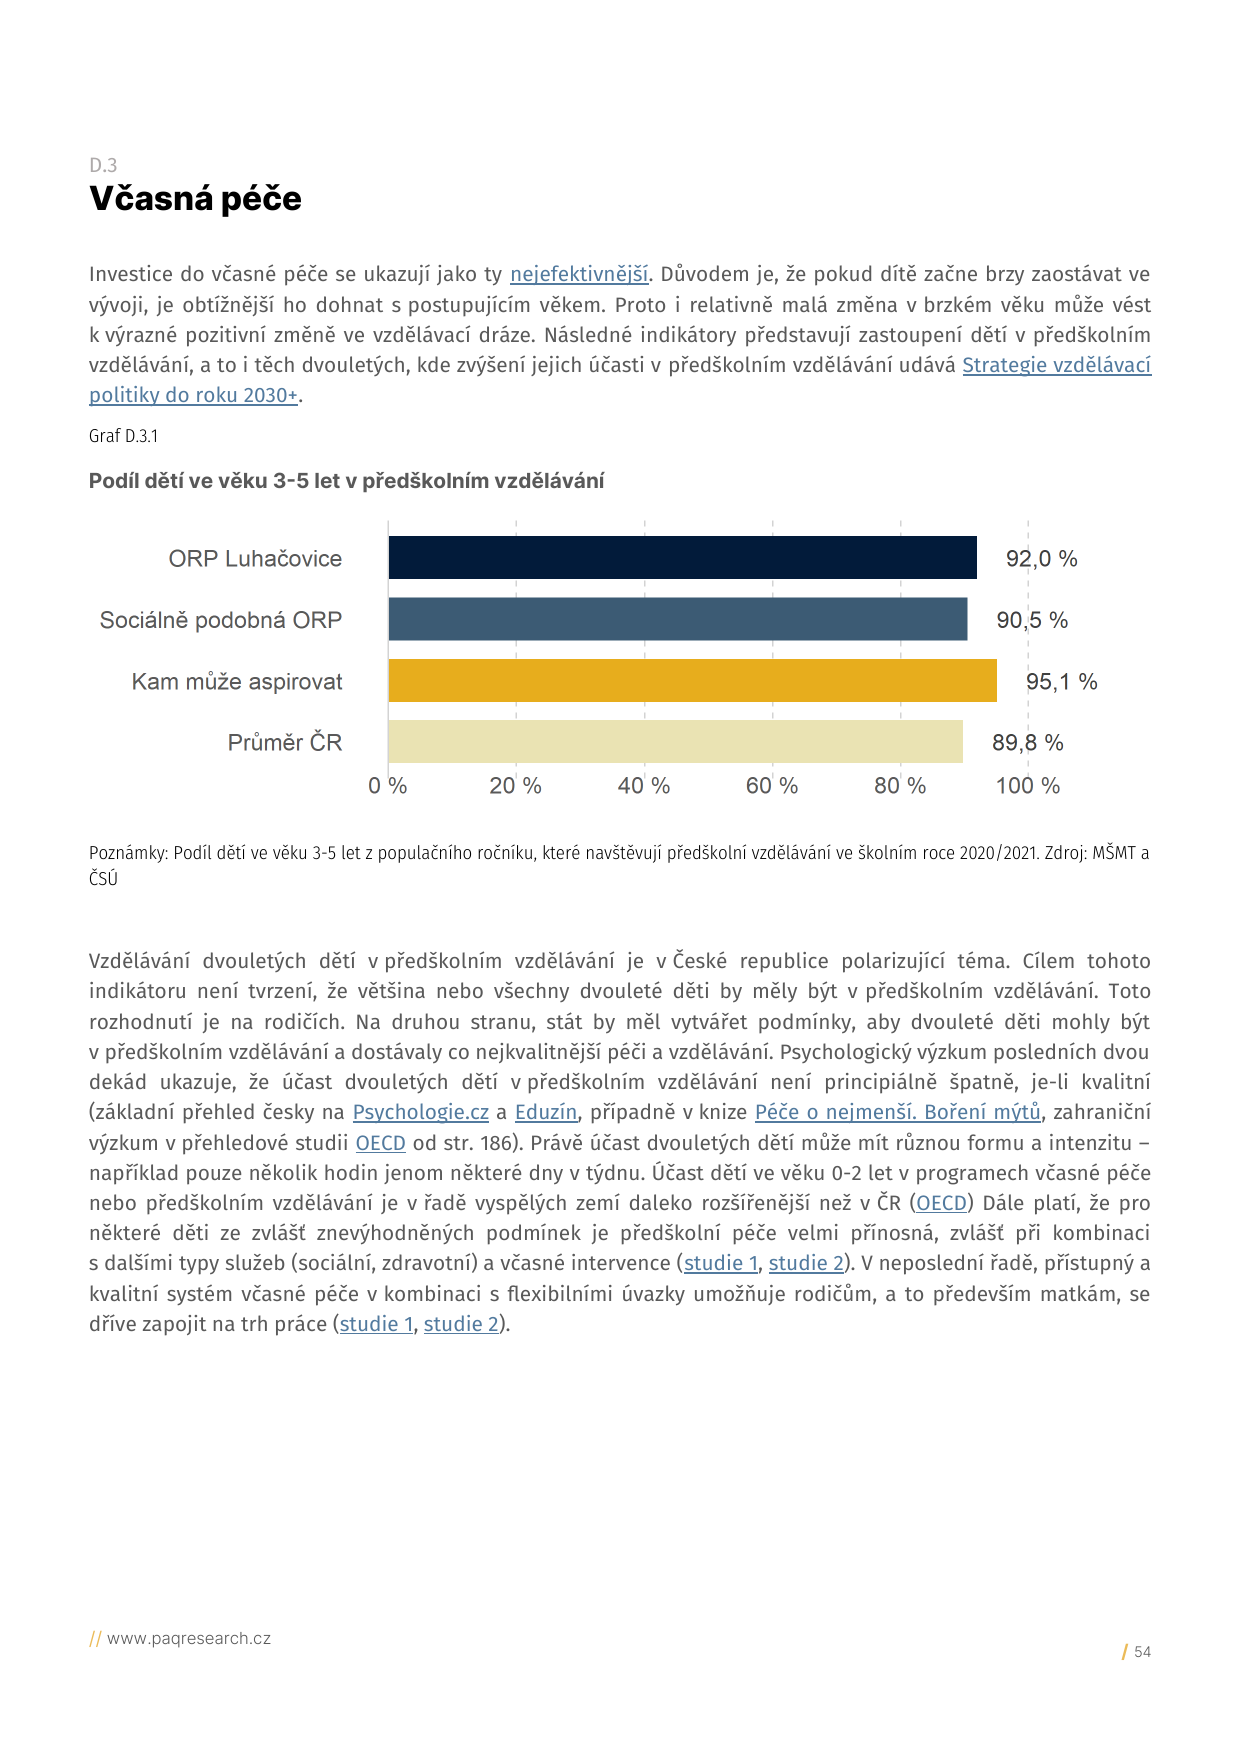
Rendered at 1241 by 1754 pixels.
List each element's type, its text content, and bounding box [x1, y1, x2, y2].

text Vzdělávání dvouletých dětí v předškolním vzdělávání je v České republice polarizující téma. Cílem tohoto indikátoru není tvrzení, že většina nebo všechny dvouleté děti by měly být v předškolním vzdělávání. Toto rozhodnutí je na rodičích. Na druhou stranu, stát by měl vytvářet podmínky, aby dvouleté děti mohly být v předškolním vzdělávání a dostávaly co nejkvalitnější péči a vzdělávání. Psychologický výzkum posledních dvou dekád ukazuje, že účast dvouletých dětí v předškolním vzdělávání není principiálně špatně, je-li kvalitní (základní přehled česky na Psychologie.cz a Eduzín, případně v knize Péče o nejmenší. Boření mýtů, zahraniční výzkum v přehledové studii OECD od str. 186). Právě účast dvouletých dětí může mít různou formu a intenzitu – například pouze několik hodin jenom některé dny v týdnu. Účast dětí ve věku 0-2 let v programech včasné péče nebo předškolním vzdělávání je v řadě vyspělých zemí daleko rozšířenější než v ČR (OECD) Dále platí, že pro některé děti ze zvlášť znevýhodněných podmínek je předškolní péče velmi přínosná, zvlášť při kombinaci s dalšími typy služeb (sociální, zdravotní) a včasné intervence (studie 1, studie 2). V neposlední řadě, přístupný a kvalitní systém včasné péče v kombinaci s flexibilními úvazky umožňuje rodičům, a to především matkám, se dříve zapojit na trh práce (studie 1, studie 2). [89, 944, 1152, 1337]
subtitle Včasná péče [89, 178, 1152, 218]
text D.3 [89, 148, 1152, 178]
text Podíl dětí ve věku 3-5 let v předškolním vzdělávání [89, 463, 1152, 493]
text Graf D.3.1 [89, 425, 1152, 447]
picture [88, 493, 1139, 825]
text Poznámky: Podíl dětí ve věku 3-5 let z populačního ročníku, které navštěvují předškolní vzdělávání ve školním roce 2020/2021. Zdroj: MŠMT a ČSÚ [89, 842, 1152, 890]
text Investice do včasné péče se ukazují jako ty nejefektivnější. Důvodem je, že pokud dítě začne brzy zaostávat ve vývoji, je obtížnější ho dohnat s postupujícím věkem. Proto i relativně malá změna v brzkém věku může vést k výrazné pozitivní změně ve vzdělávací dráze. Následné indikátory představují zastoupení dětí v předškolním vzdělávání, a to i těch dvouletých, kde zvýšení jejich účasti v předškolním vzdělávání udává Strategie vzdělávací politiky do roku 2030+. [89, 257, 1152, 408]
